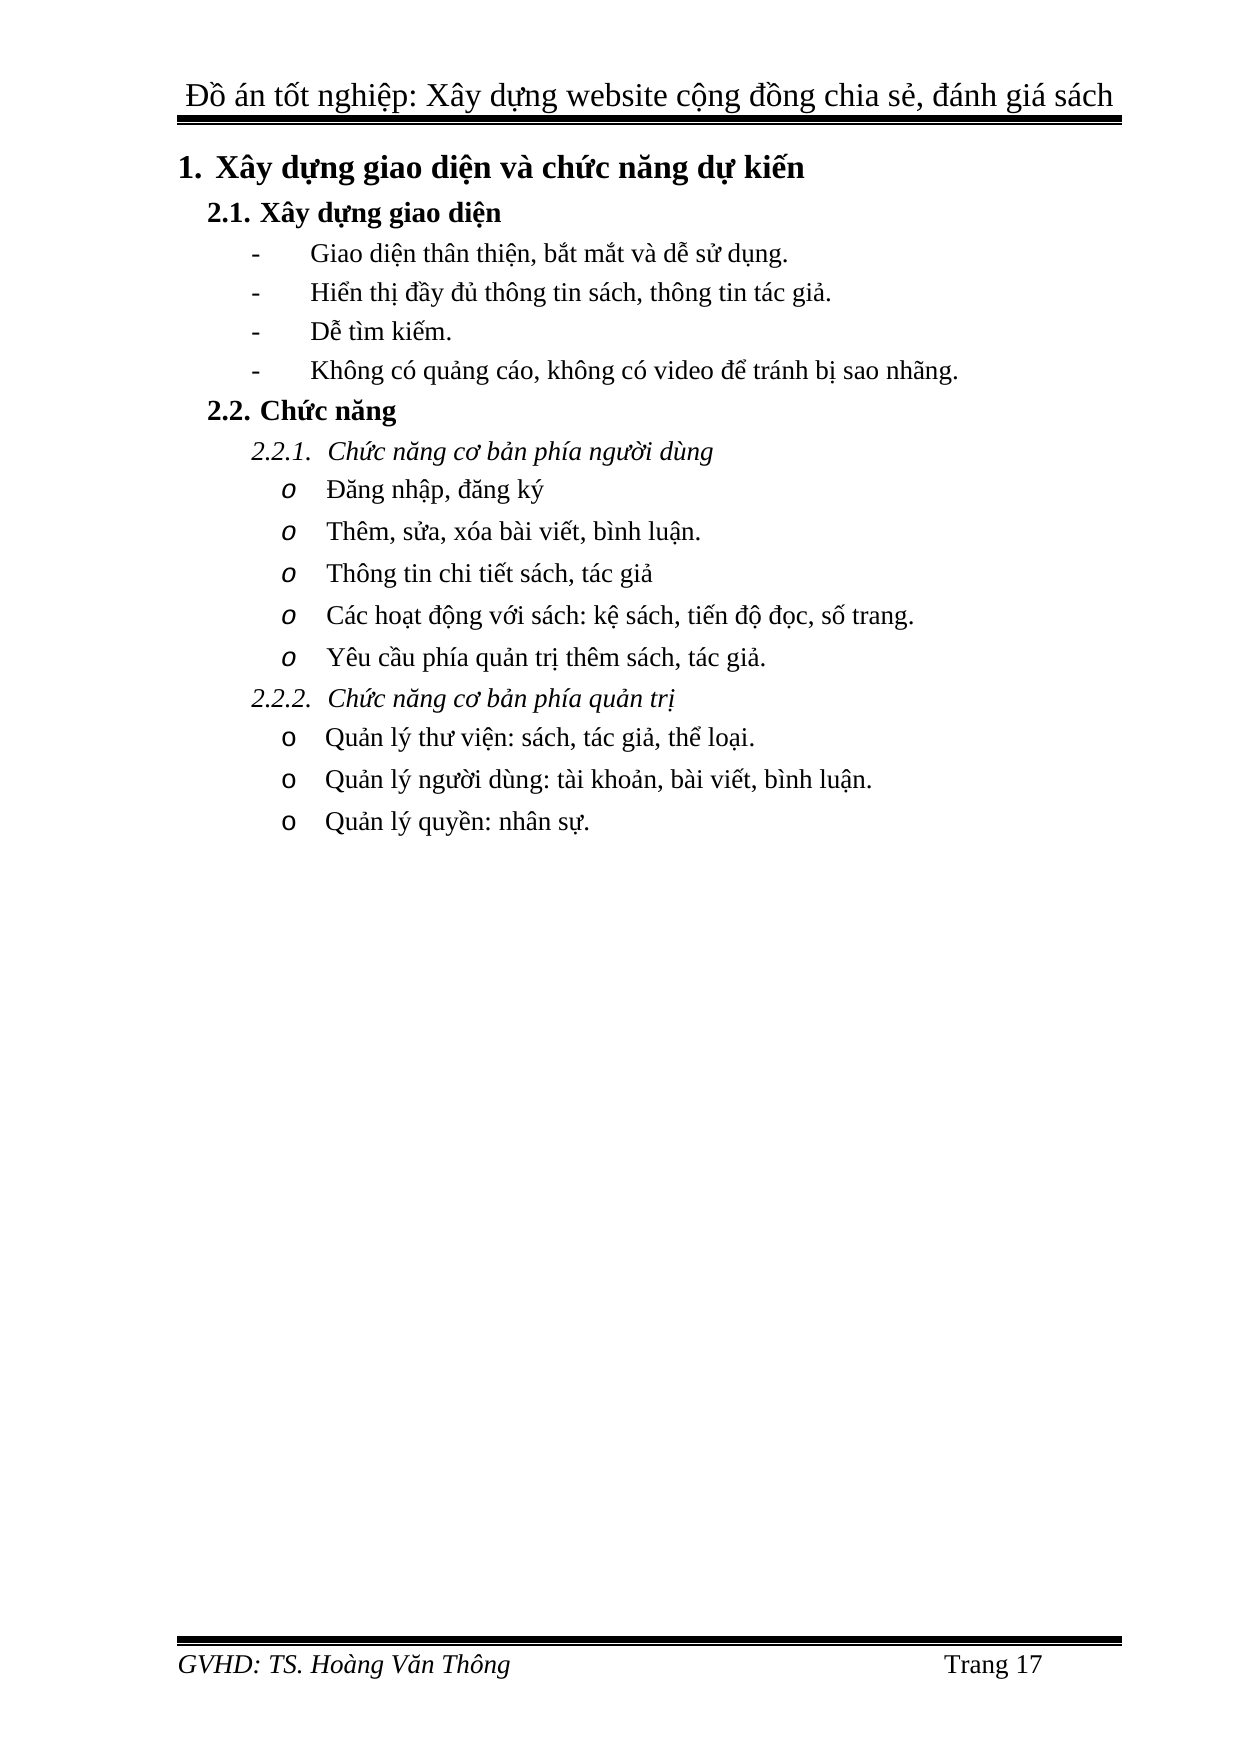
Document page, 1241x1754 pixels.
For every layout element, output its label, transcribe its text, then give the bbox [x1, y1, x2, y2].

list Đăng nhập, đăng ký [281, 473, 1122, 507]
list Dễ tìm kiếm. [251, 315, 1122, 346]
list Yêu cầu phía quản trị thêm sách, tác giả. [281, 641, 1122, 674]
list Không có quảng cáo, không có video để tránh bị sao nhãng. [251, 354, 1122, 385]
list Chức năng cơ bản phía quản trị [251, 682, 1122, 713]
list Quản lý thư viện: sách, tác giả, thể loại. [281, 721, 1122, 755]
list Giao diện thân thiện, bắt mắt và dễ sử dụng. [251, 237, 1122, 268]
list Các hoạt động với sách: kệ sách, tiến độ đọc, số trang. [281, 599, 1122, 632]
list Chức năng [207, 393, 1122, 426]
list Xây dựng giao diện [207, 196, 1122, 229]
list Xây dựng giao diện và chức năng dự kiến [177, 148, 1122, 186]
list Thêm, sửa, xóa bài viết, bình luận. [281, 515, 1122, 549]
list Quản lý người dùng: tài khoản, bài viết, bình luận. [281, 763, 1122, 796]
list Thông tin chi tiết sách, tác giả [281, 557, 1122, 591]
list Chức năng cơ bản phía người dùng [251, 435, 1122, 466]
list Hiển thị đầy đủ thông tin sách, thông tin tác giả. [251, 276, 1122, 307]
list Quản lý quyền: nhân sự. [281, 805, 1122, 838]
